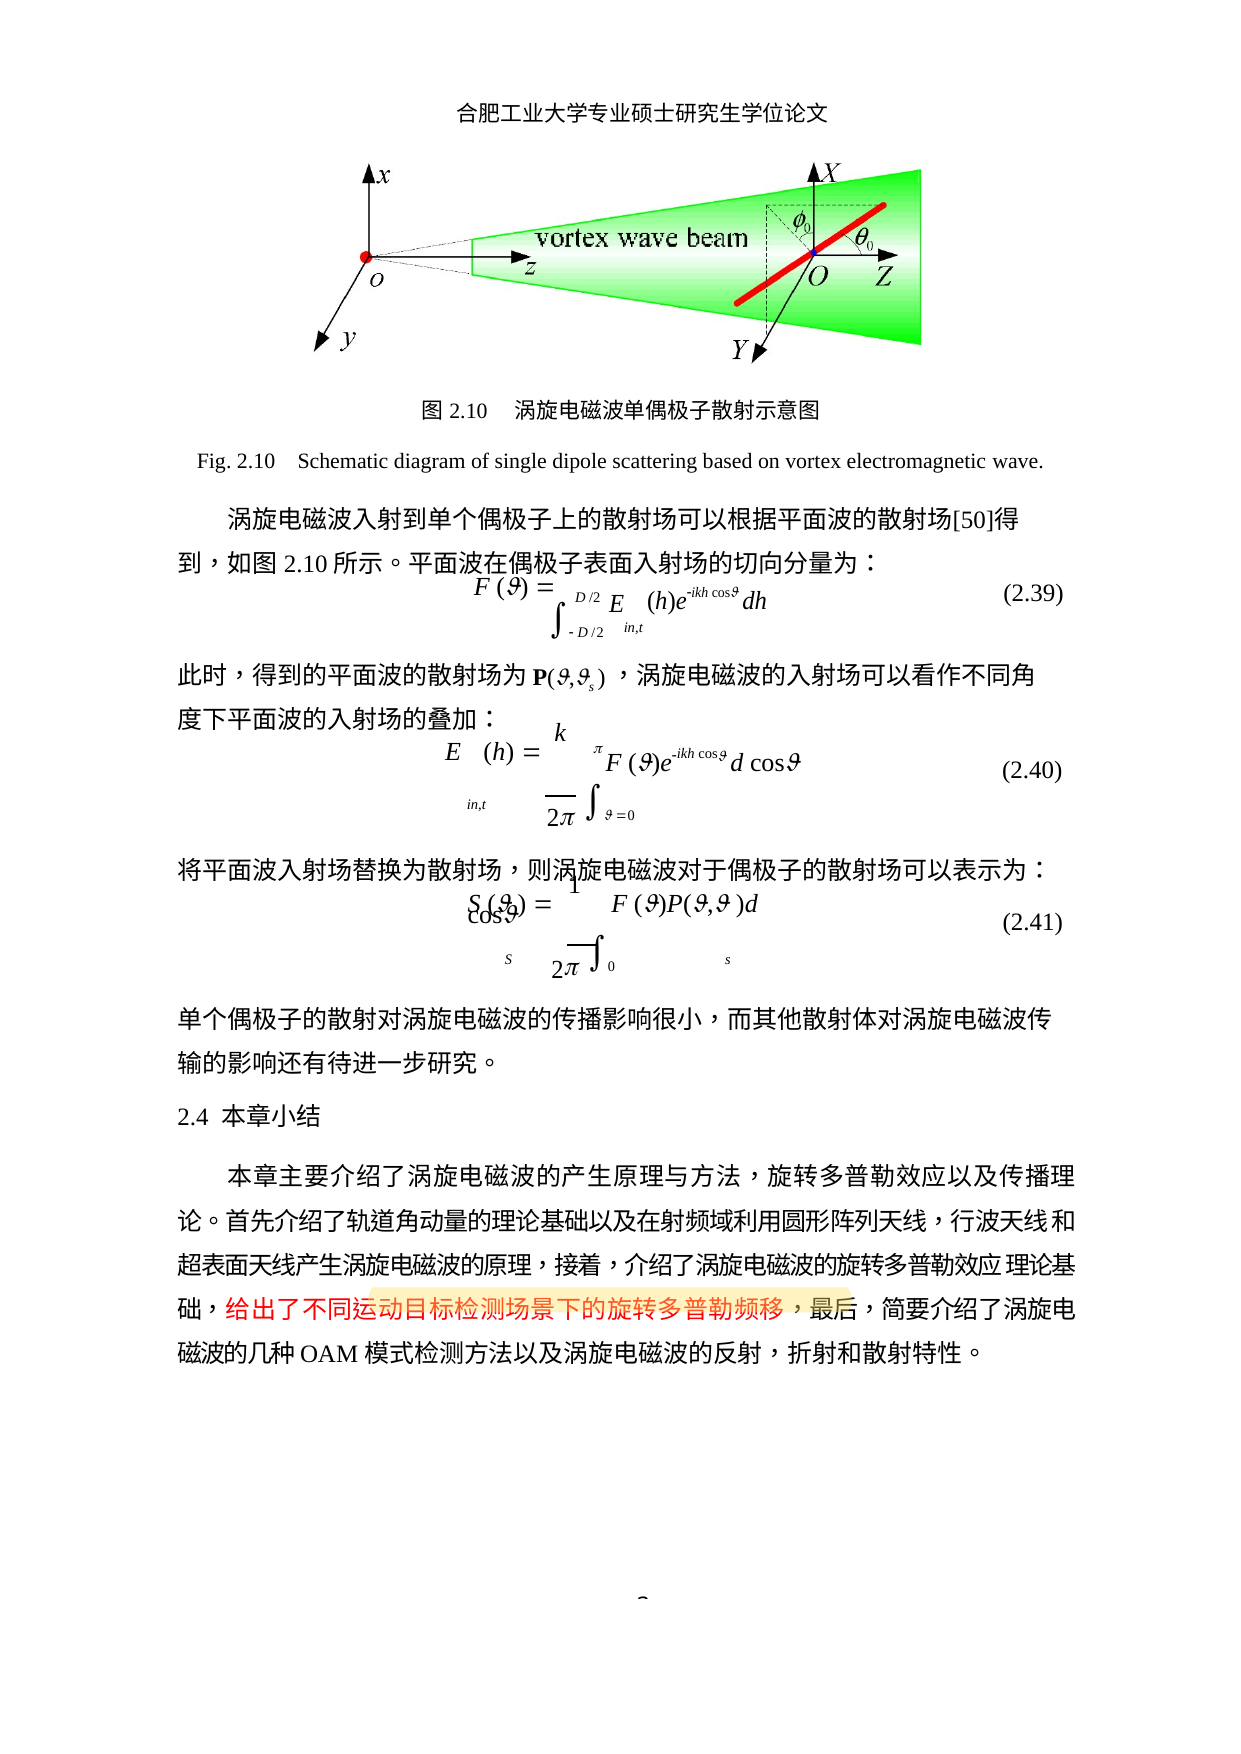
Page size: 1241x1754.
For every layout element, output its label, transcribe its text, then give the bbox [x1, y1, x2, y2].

text  D /2 [160, 615, 606, 643]
text in,t [160, 796, 486, 813]
text 图 2.10 涡旋电磁波单偶极子散射示意图 [160, 395, 820, 424]
text 单个偶极子的散射对涡旋电磁波的传播影响很小，而其他散射体对涡旋电磁波传输的影响还有待进一步研究。 [177, 1002, 1052, 1080]
text S 2 0 s [597, 946, 1074, 969]
text in,t [623, 619, 1101, 636]
text S 2 0 s [160, 946, 595, 969]
text Fig. 2.10 Schematic diagram of single dipole scattering based on vortex electromagnetic wave. [197, 448, 1101, 473]
text S ( )  1 F ()P(, )d cos [467, 904, 810, 925]
text 将平面波入射场替换为散射场，则涡旋电磁波对于偶极子的散射场可以表示为： [177, 853, 1101, 887]
text 本章主要介绍了涡旋电磁波的产生原理与方法，旋转多普勒效应以及传播理论。首先介绍了轨道角动量的理论基础以及在射频域利用圆形阵列天线，行波天线和超表面天线产生涡旋电磁波的原理，接着，介绍了涡旋电磁波的旋转多普勒效应理论基础，给出了不同运动目标检测场景下的旋转多普勒频移，最后，简要介绍了涡旋电磁波的几种 OAM 模式检测方法以及涡旋电磁波的反射，折射和散射特性。 [177, 1159, 1076, 1370]
text 此时，得到的平面波的散射场为P(,s ) ，涡旋电磁波的入射场可以看作不同角度下平面波的入射场的叠加： [177, 657, 1040, 735]
text 2  0 [547, 781, 1101, 830]
text 合肥工业大学专业硕士研究生学位论文 [160, 98, 828, 128]
text 涡旋电磁波入射到单个偶极子上的散射场可以根据平面波的散射场[50]得到，如图 2.10 所示。平面波在偶极子表面入射场的切向分量为： [177, 502, 1019, 580]
list 本章小结 [177, 1098, 1101, 1133]
picture [313, 161, 922, 364]
